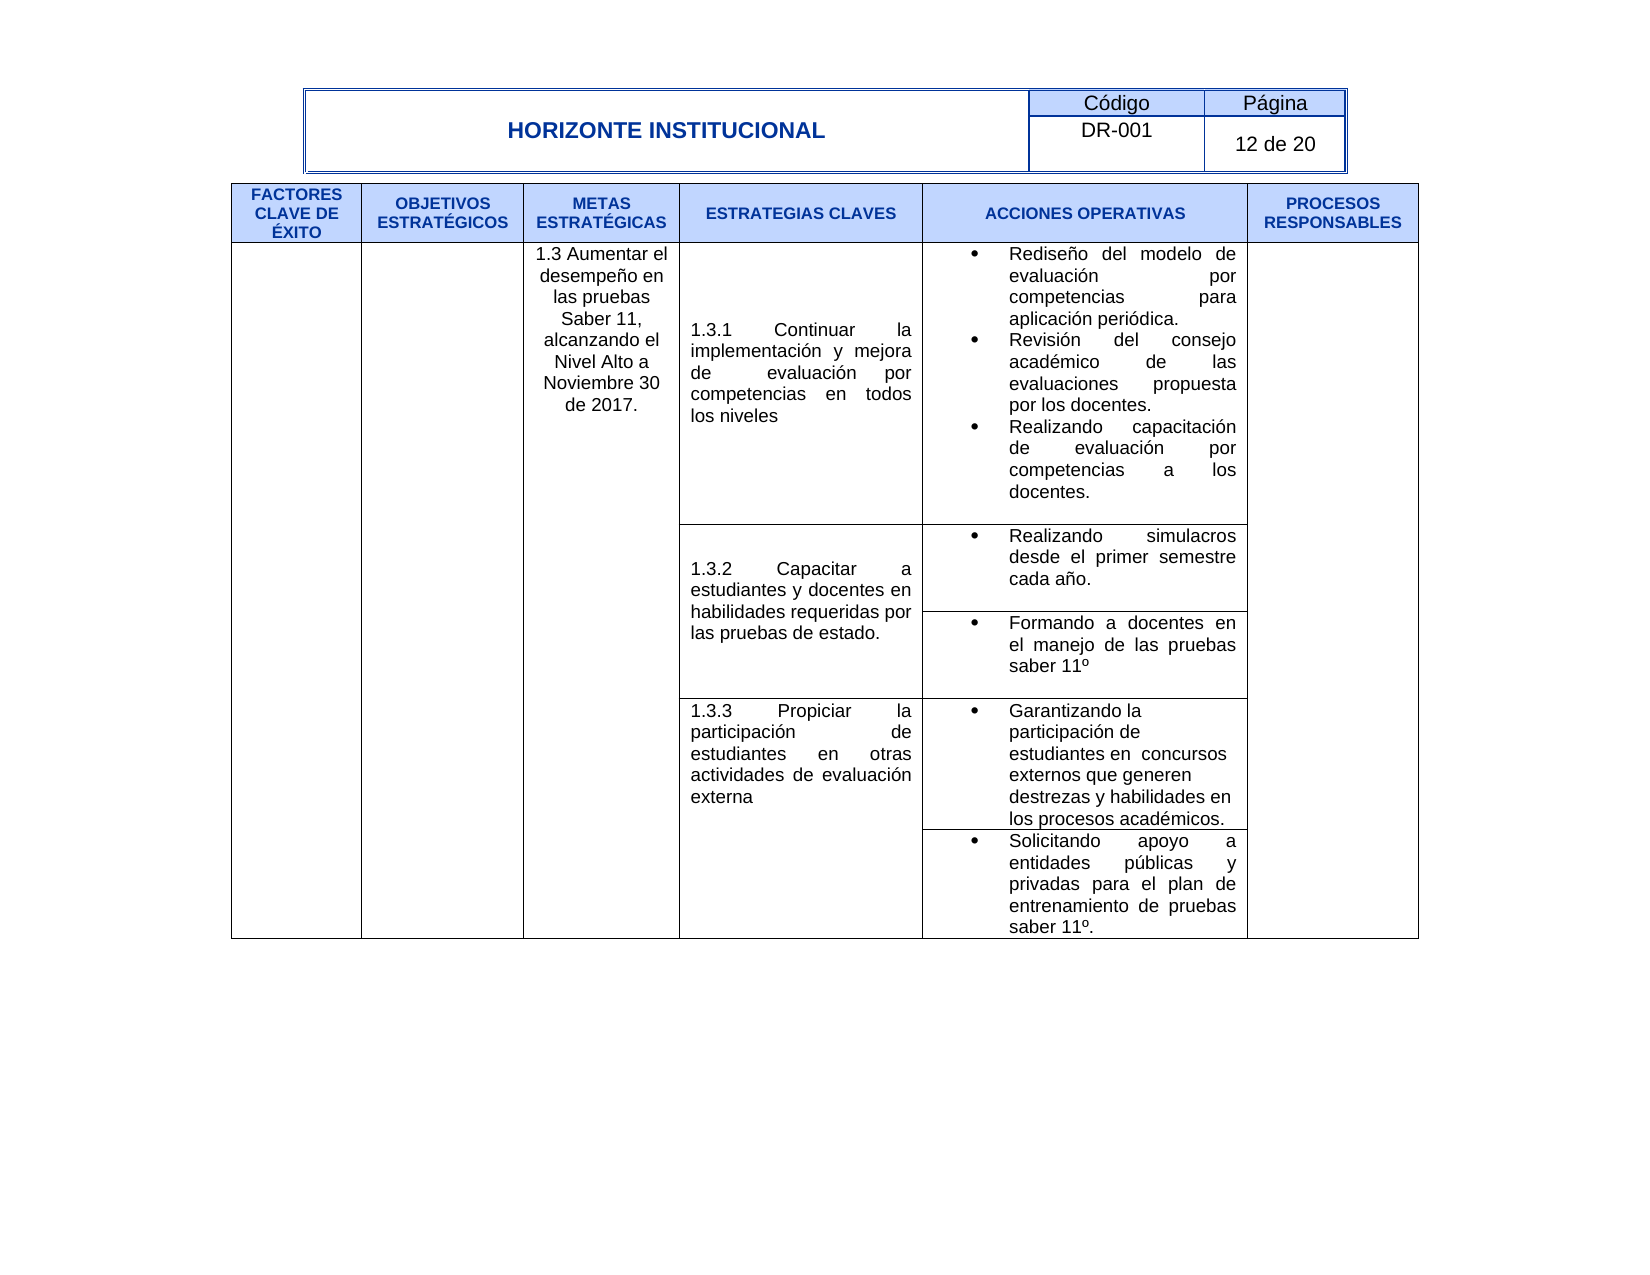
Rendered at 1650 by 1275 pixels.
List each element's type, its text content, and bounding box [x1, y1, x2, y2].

table_cell 1.3.1 Continuar la implementación y mejora de evaluación por competencias en todos los niveles [680, 243, 922, 523]
table_header METAS ESTRATÉGICAS [524, 184, 679, 242]
table_cell 1.3.2 Capacitar a estudiantes y docentes en habilidades requeridas por las pruebas de estado. [680, 525, 922, 698]
table_header PROCESOS RESPONSABLES [1248, 184, 1418, 242]
table_header ACCIONES OPERATIVAS [923, 184, 1247, 242]
table_cell Garantizando la participación de estudiantes en concursos externos que generen destrezas y habilidades en los procesos académicos. [923, 699, 1247, 829]
table_cell Solicitando apoyo a entidades públicas y privadas para el plan de entrenamiento de pruebas saber 11º. [923, 830, 1247, 938]
table_cell 1.3 Aumentar el desempeño en las pruebas Saber 11, alcanzando el Nivel Alto a Noviembre 30 de 2017. [524, 243, 679, 938]
table_header OBJETIVOS ESTRATÉGICOS [362, 184, 523, 242]
table_cell Realizando simulacros desde el primer semestre cada año. [923, 525, 1247, 611]
table_header FACTORES CLAVE DE ÉXITO [232, 184, 361, 242]
table_cell Formando a docentes en el manejo de las pruebas saber 11º [923, 612, 1247, 698]
table_header ESTRATEGIAS CLAVES [680, 184, 922, 242]
table_cell Rediseño del modelo de evaluación por competencias para aplicación periódica. Revisión del consejo académico de las evaluaciones propuesta por los docentes. Realizando capacitación de evaluación por competencias a los docentes. [923, 243, 1247, 523]
table_cell 1.3.3 Propiciar la participación de estudiantes en otras actividades de evaluación externa [680, 699, 922, 938]
